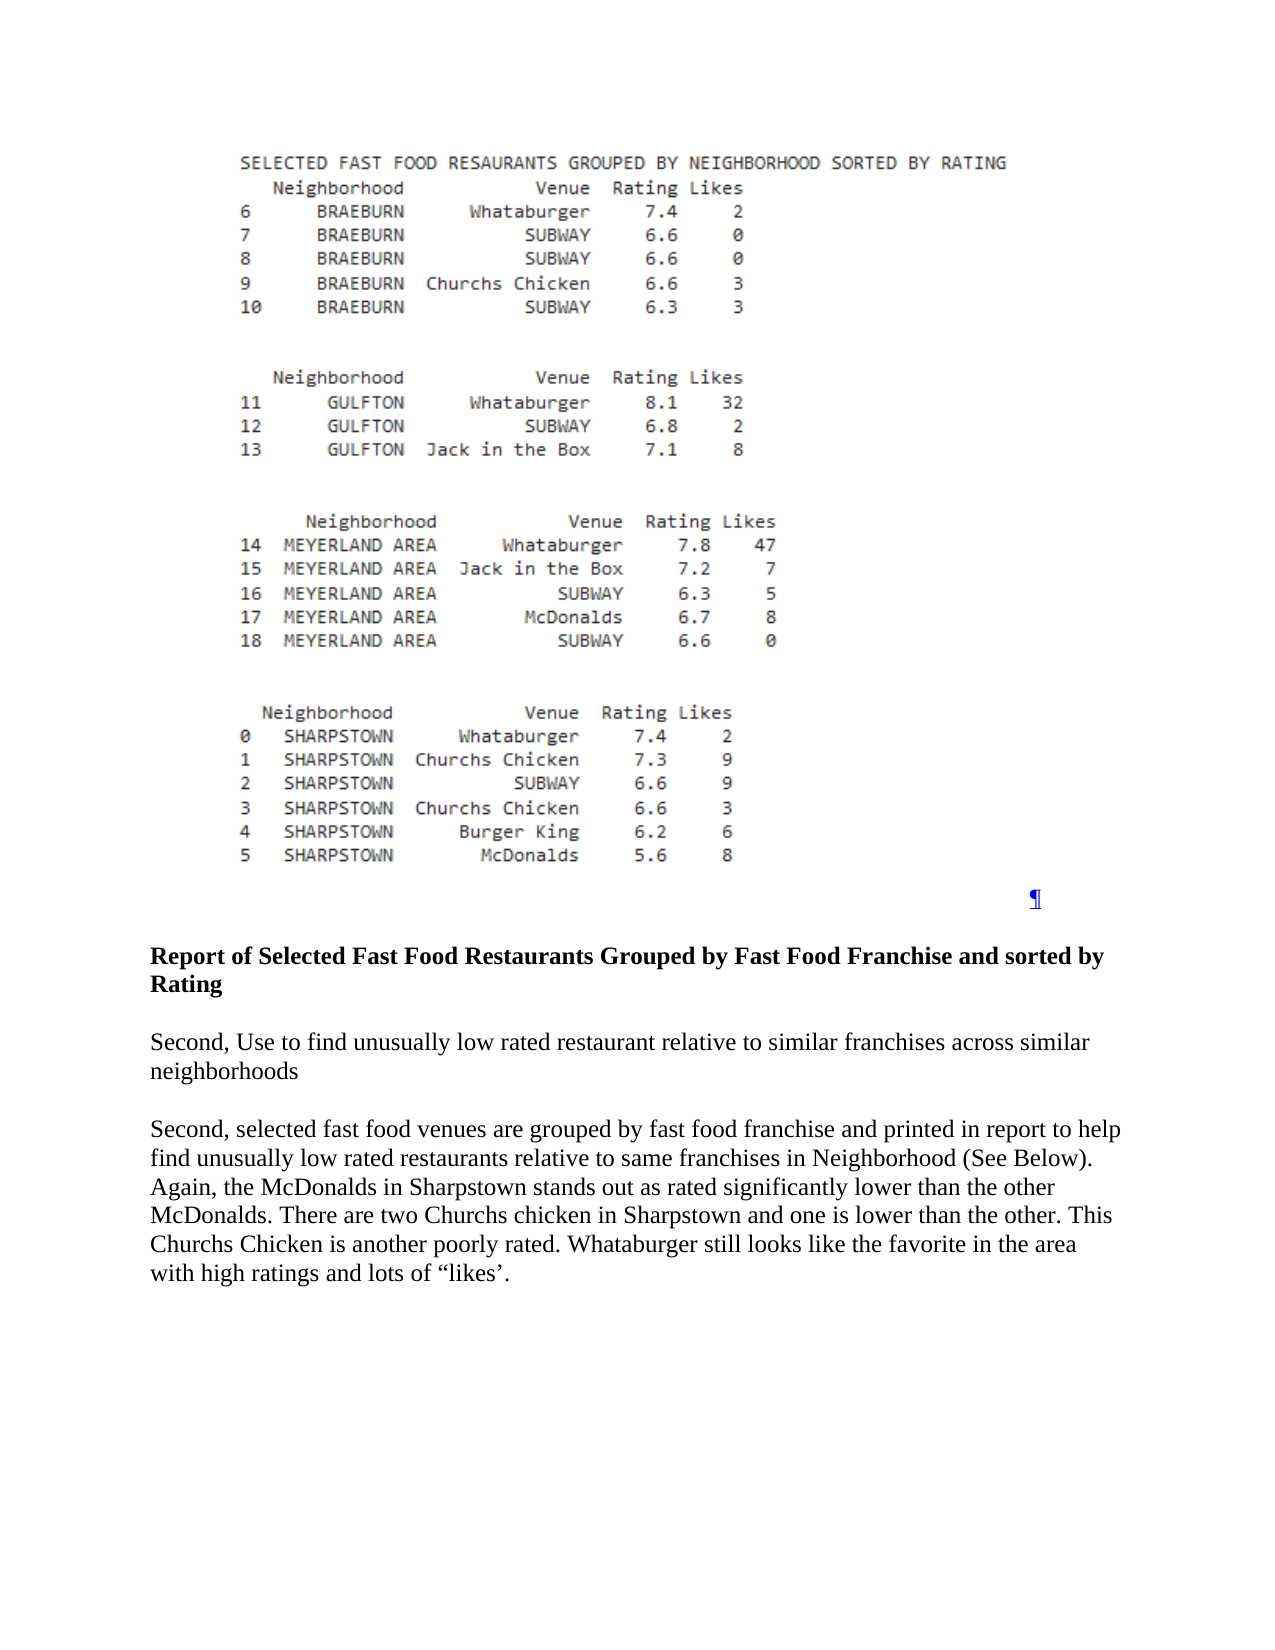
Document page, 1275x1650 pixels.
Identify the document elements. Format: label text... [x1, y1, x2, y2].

text Second, Use to find unusually low rated restaurant relative to similar franchises across similar neighborhoods [150, 1027, 1125, 1085]
subtitle Report of Selected Fast Food Restaurants Grouped by Fast Food Franchise and sorted by Rating [150, 941, 1125, 998]
picture [234, 150, 1024, 907]
subtitle Second, selected fast food venues are grouped by fast food franchise and printed in report to help find unusually low rated restaurants relative to same franchises in Neighborhood (See Below). Again, the McDonalds in Sharpstown stands out as rated significantly lower than the other McDonalds. There are two Churchs chicken in Sharpstown and one is lower than the other. This Churchs Chicken is another poorly rated. Whataburger still looks like the favorite in the area with high ratings and lots of “likes’. [150, 1114, 1125, 1287]
